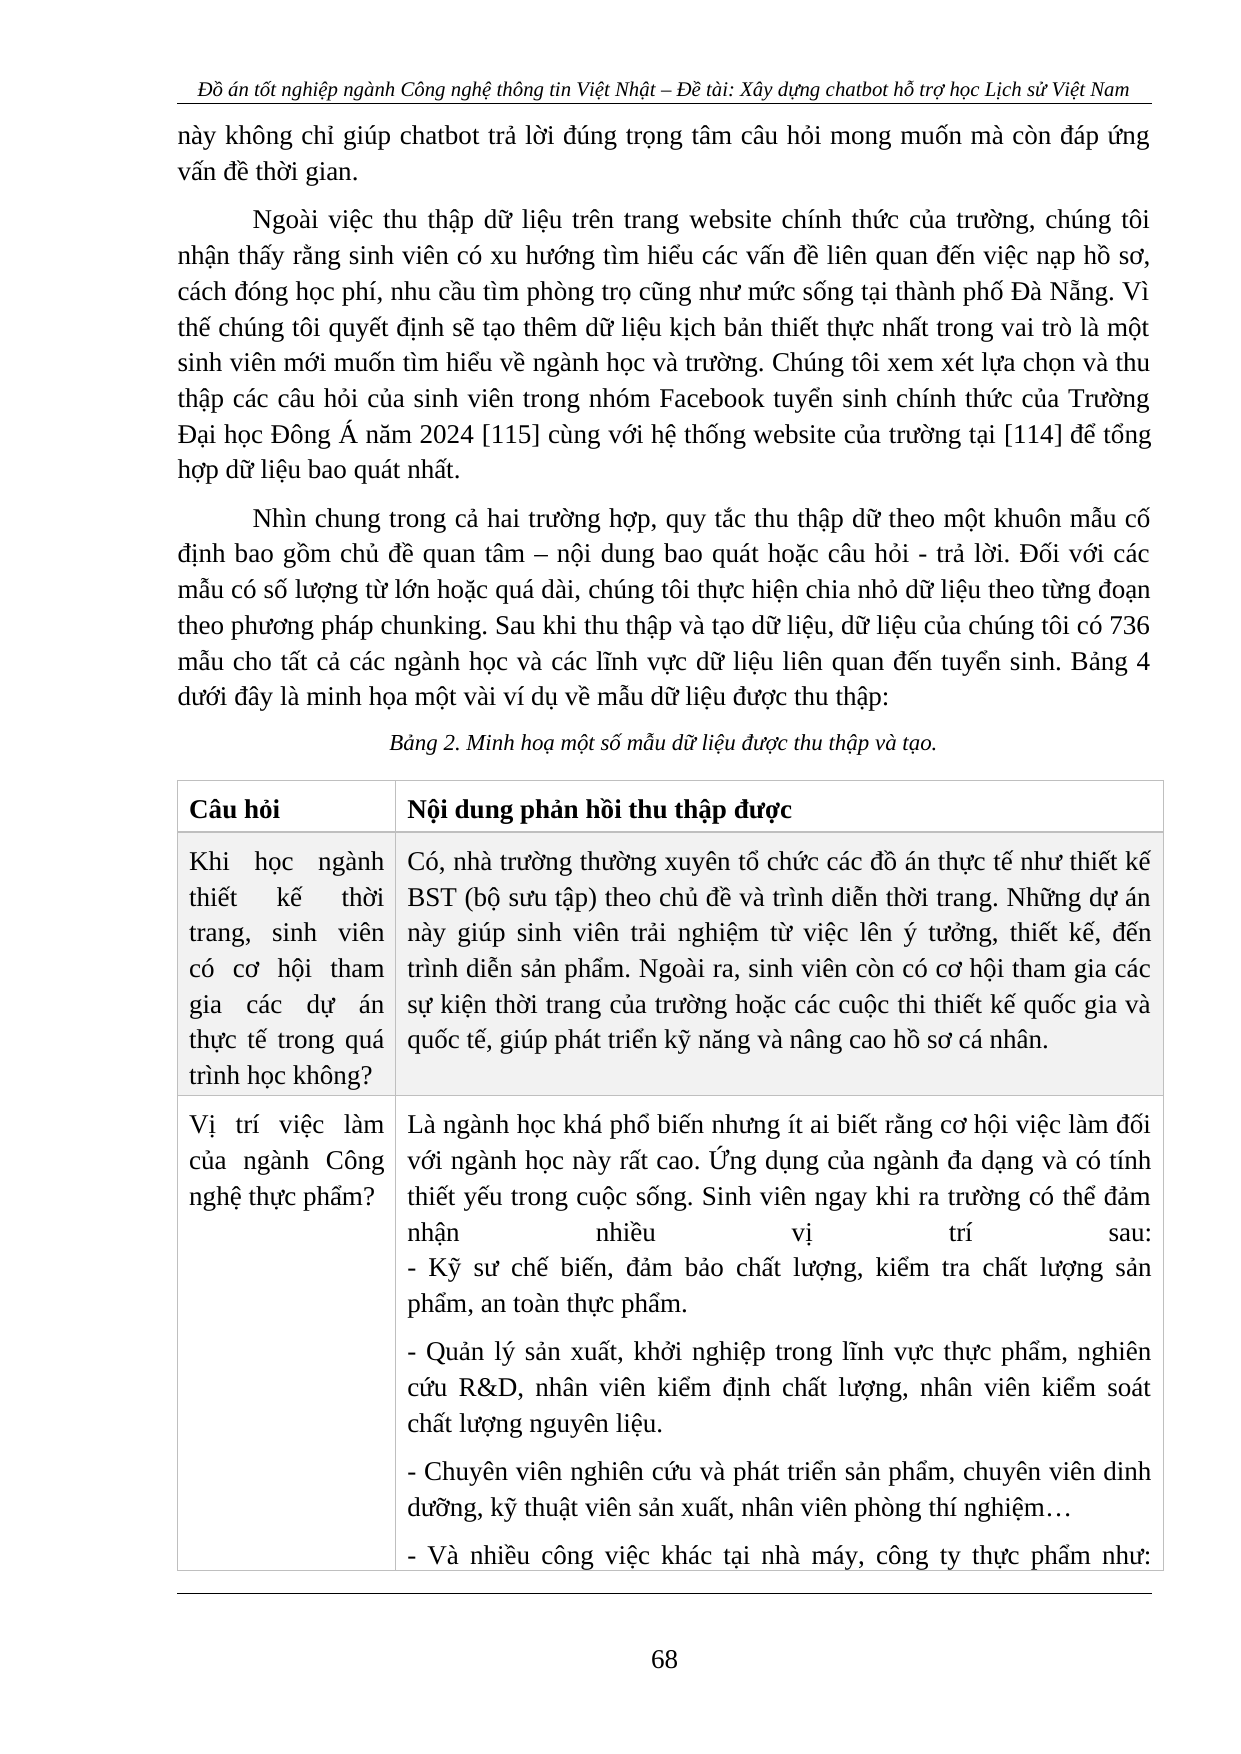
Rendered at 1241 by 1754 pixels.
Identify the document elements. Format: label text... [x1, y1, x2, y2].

table_cell Có, nhà trường thường xuyên tổ chức các đồ án thực tế như thiết kế BST (bộ sưu tập) theo chủ đề và trình diễn thời trang. Những dự án này giúp sinh viên trải nghiệm từ việc lên ý tưởng, thiết kế, đến trình diễn sản phẩm. Ngoài ra, sinh viên còn có cơ hội tham gia các sự kiện thời trang của trường hoặc các cuộc thi thiết kế quốc gia và quốc tế, giúp phát triển kỹ năng và nâng cao hồ sơ cá nhân. [396, 833, 1163, 1095]
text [177, 119, 1152, 186]
table_header Câu hỏi [178, 781, 395, 831]
text Ngoài việc thu thập dữ liệu trên trang website chính thức của trường, chúng tôi nhận thấy rằng sinh viên có xu hướng tìm hiểu các vấn đề liên quan đến việc nạp hồ sơ, cách đóng học phí, nhu cầu tìm phòng trọ cũng như mức sống tại thành phố Đà Nẵng. Vì thế chúng tôi quyết định sẽ tạo thêm dữ liệu kịch bản thiết thực nhất trong vai trò là một sinh viên mới muốn tìm hiểu về ngành học và trường. Chúng tôi xem xét lựa chọn và thu thập các câu hỏi của sinh viên trong nhóm Facebook tuyển sinh chính thức của Trường Đại học Đông Á năm 2024 cùng với hệ thống website của trường tại để tổng hợp dữ liệu bao quát nhất. [177, 203, 1152, 485]
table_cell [178, 1096, 395, 1570]
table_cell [396, 1096, 1163, 1570]
table_header Nội dung phản hồi thu thập được [396, 781, 1163, 831]
text Nhìn chung trong cả hai trường hợp, quy tắc thu thập dữ theo một khuôn mẫu cố định bao gồm chủ đề quan tâm – nội dung bao quát hoặc câu hỏi - trả lời. Đối với các mẫu có số lượng từ lớn hoặc quá dài, chúng tôi thực hiện chia nhỏ dữ liệu theo từng đoạn theo phương pháp chunking. Sau khi thu thập và tạo dữ liệu, dữ liệu của chúng tôi có 736 mẫu cho tất cả các ngành học và các lĩnh vực dữ liệu liên quan đến tuyển sinh. Bảng 4 dưới đây là minh họa một vài ví dụ về mẫu dữ liệu được thu thập: [177, 502, 1152, 712]
table_cell Khi học ngành thiết kế thời trang, sinh viên có cơ hội tham gia các dự án thực tế trong quá trình học không? [178, 833, 395, 1095]
